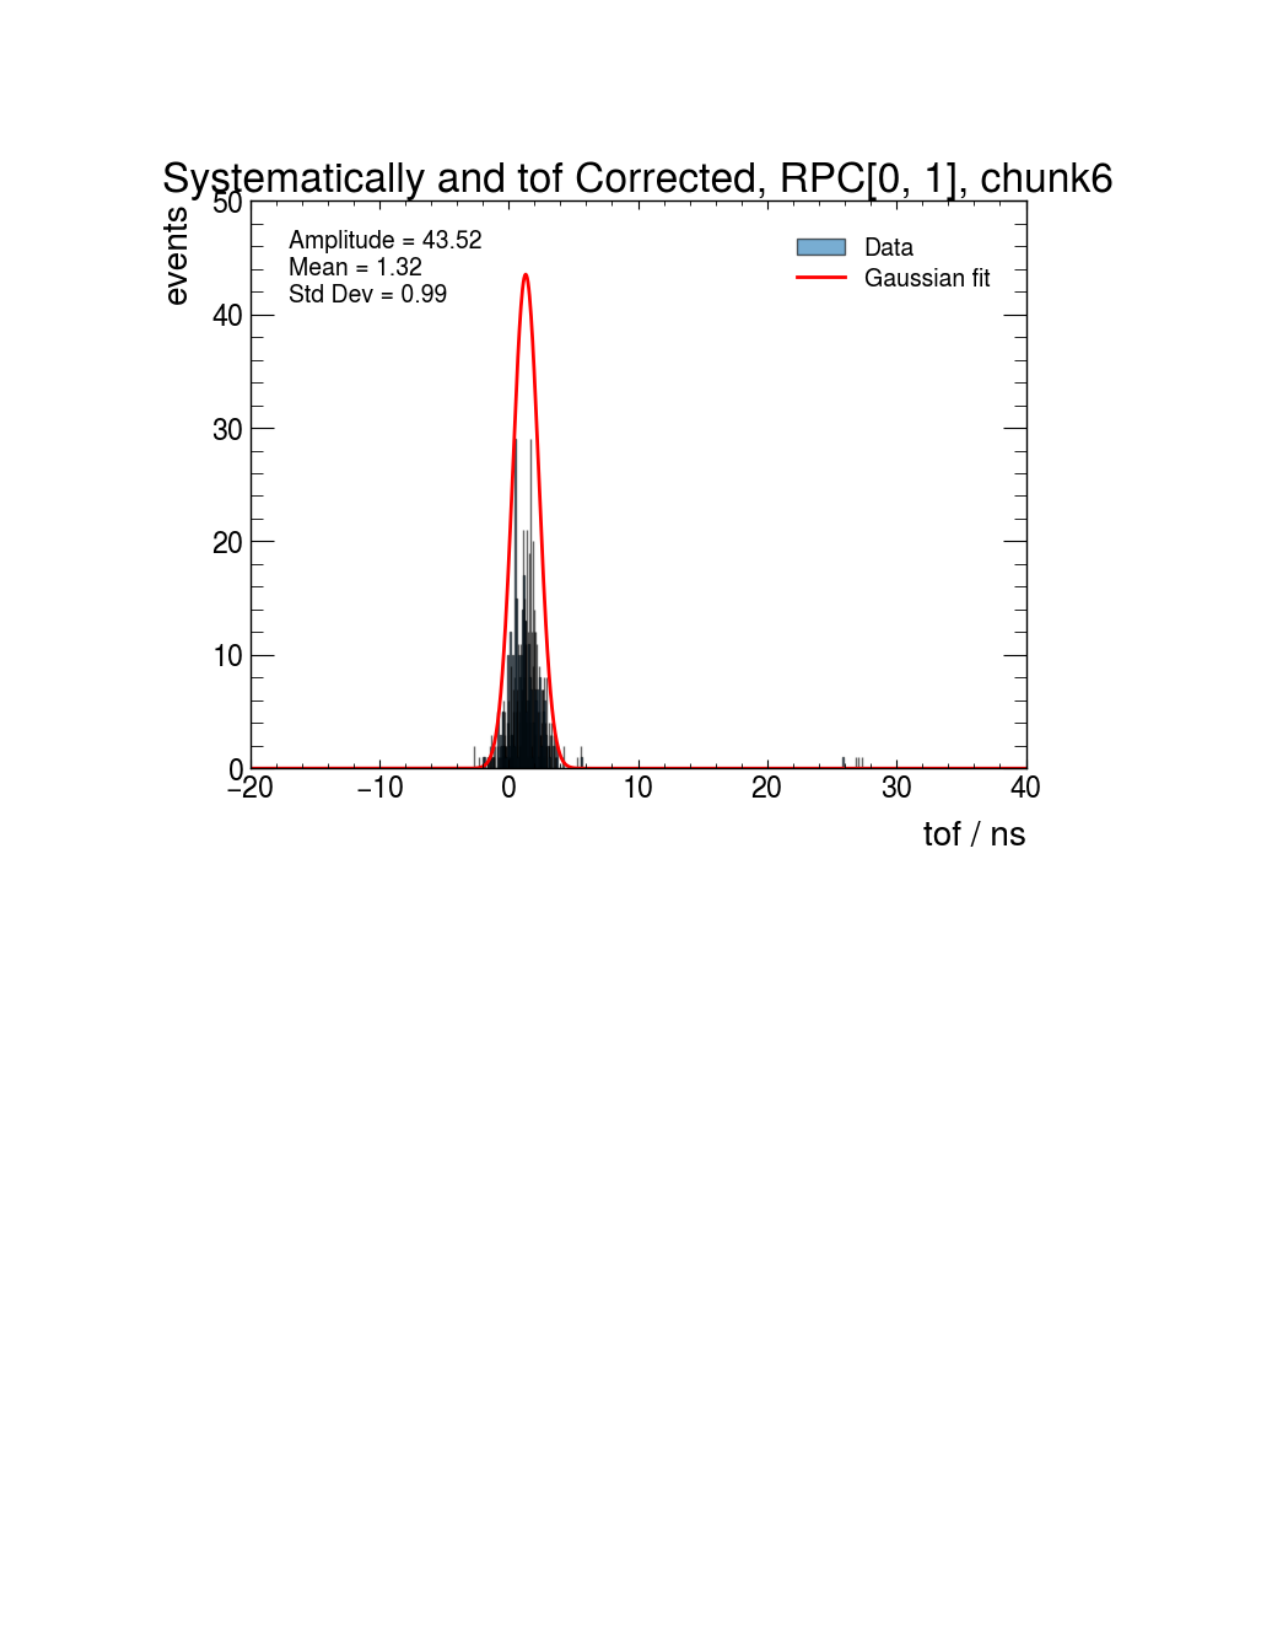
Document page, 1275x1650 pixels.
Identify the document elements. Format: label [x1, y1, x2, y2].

picture [150, 150, 1125, 864]
